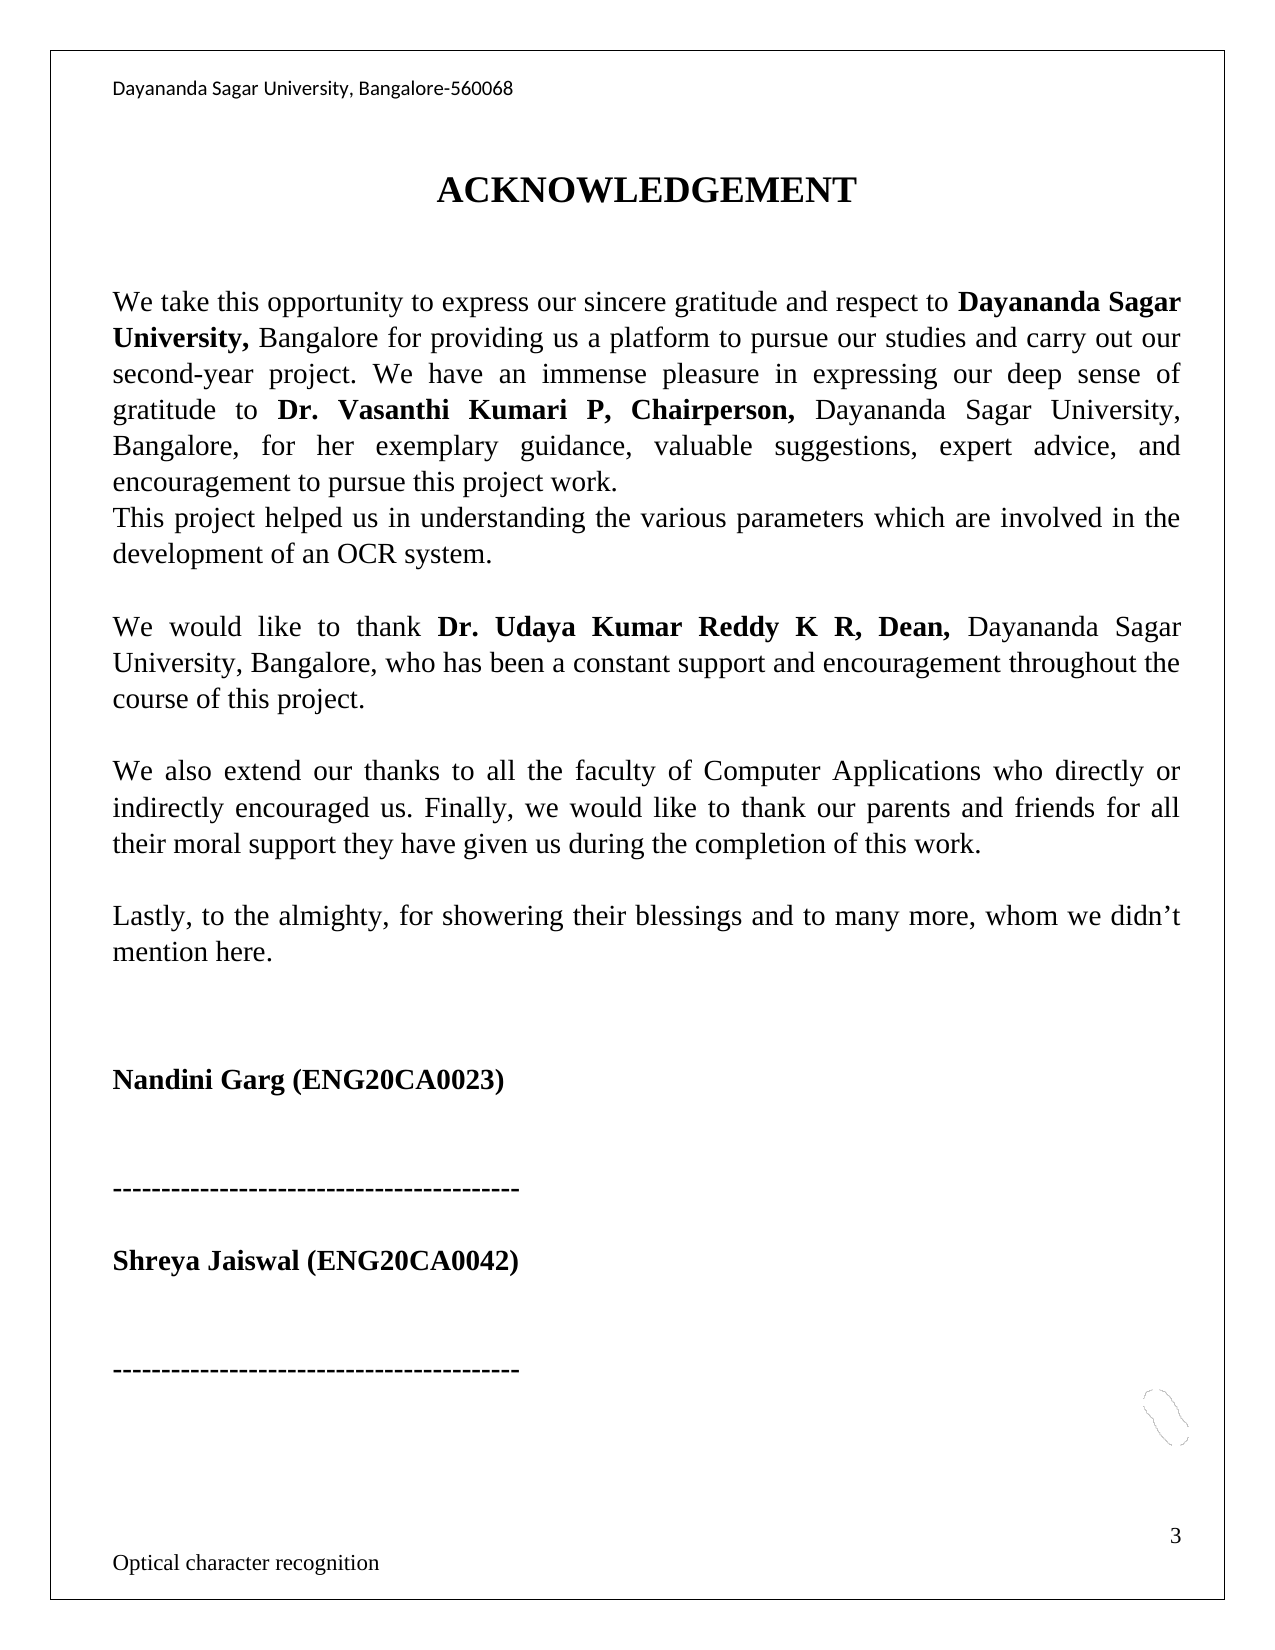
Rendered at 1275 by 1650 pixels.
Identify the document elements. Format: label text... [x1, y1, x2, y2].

text This project helped us in understanding the various parameters which are involved in the development of an OCR system. [112, 501, 1181, 570]
picture [1143, 1389, 1189, 1446]
text We also extend our thanks to all the faculty of Computer Applications who directly or indirectly encouraged us. Finally, we would like to thank our parents and friends for all their moral support they have given us during the completion of this work. [112, 753, 1181, 859]
text We would like to thank Dr. Udaya Kumar Reddy K R, Dean, Dayananda Sagar University, Bangalore, who has been a constant support and encouragement throughout the course of this project. [112, 609, 1181, 715]
text We take this opportunity to express our sincere gratitude and respect to Dayananda Sagar University, Bangalore for providing us a platform to pursue our studies and carry out our second-year project. We have an immense pleasure in expressing our deep sense of gratitude to Dr. Vasanthi Kumari P, Chairperson, Dayananda Sagar University, Bangalore, for her exemplary guidance, valuable suggestions, expert advice, and encouragement to pursue this project work. [112, 284, 1181, 498]
text Shreya Jaiswal (ENG20CA0042) [112, 1243, 1181, 1276]
text ------------------------------------------ [112, 1170, 1181, 1204]
text ACKNOWLEDGEMENT [112, 168, 1181, 211]
text ------------------------------------------ [112, 1351, 1181, 1384]
text Lastly, to the almighty, for showering their blessings and to many more, whom we didn’t mention here. [112, 898, 1181, 968]
text Nandini Garg (ENG20CA0023) [112, 1062, 1181, 1095]
